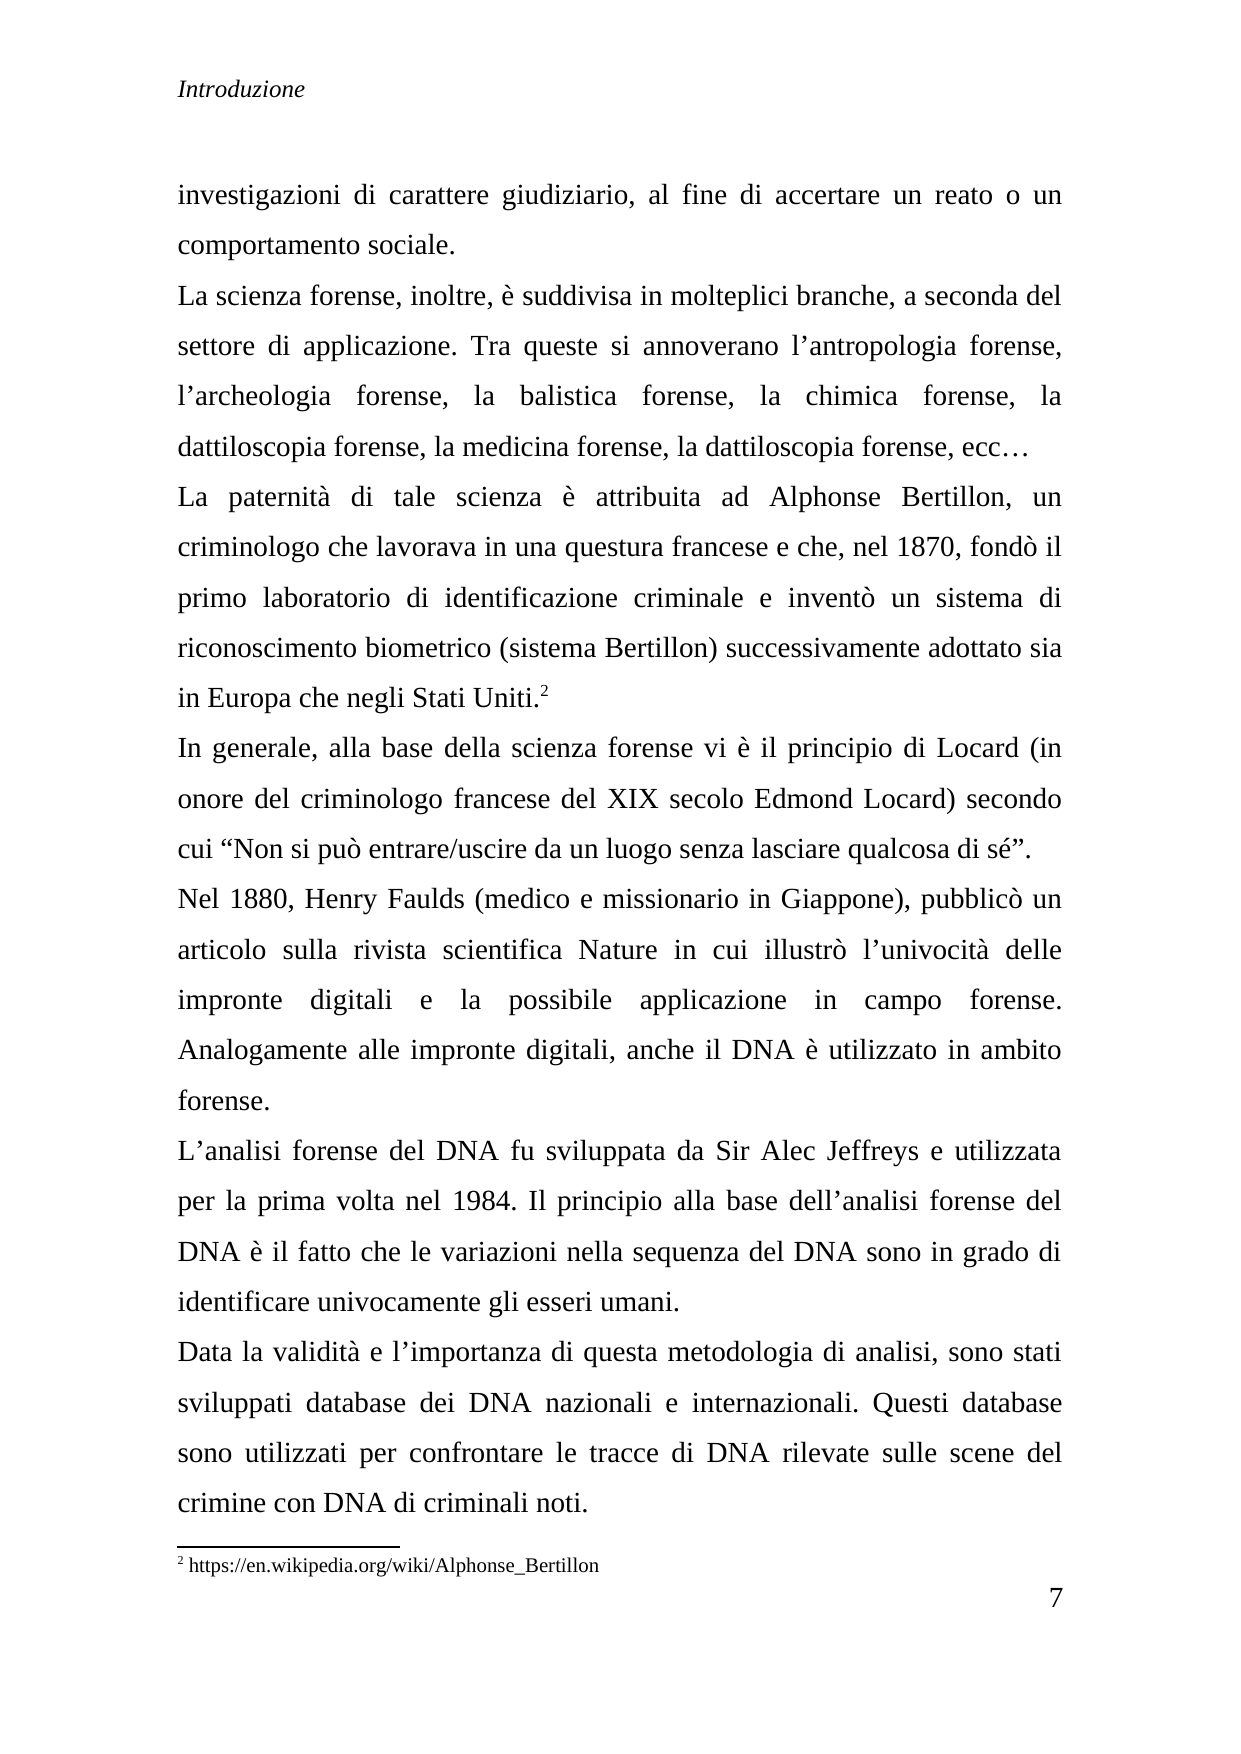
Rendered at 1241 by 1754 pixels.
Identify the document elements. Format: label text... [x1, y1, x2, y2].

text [177, 177, 1063, 261]
text Data la validità e l’importanza di questa metodologia di analisi, sono stati sviluppati database dei DNA nazionali e internazionali. Questi database sono utilizzati per confrontare le tracce di DNA rilevate sulle scene del crimine con DNA di criminali noti. [177, 1334, 1063, 1519]
text L’analisi forense del DNA fu sviluppata da Sir Alec Jeffreys e utilizzata per la prima volta nel 1984. Il principio alla base dell’analisi forense del DNA è il fatto che le variazioni nella sequenza del DNA sono in grado di identificare univocamente gli esseri umani. [177, 1133, 1063, 1318]
text La scienza forense, inoltre, è suddivisa in molteplici branche, a seconda del settore di applicazione. Tra queste si annoverano l’antropologia forense, l’archeologia forense, la balistica forense, la chimica forense, la dattiloscopia forense, la medicina forense, la dattiloscopia forense, ecc… [177, 278, 1063, 462]
text In generale, alla base della scienza forense vi è il principio di Locard (in onore del criminologo francese del XIX secolo Edmond Locard) secondo cui “Non si può entrare/uscire da un luogo senza lasciare qualcosa di sé”. [177, 731, 1063, 865]
text La paternità di tale scienza è attribuita ad Alphonse Bertillon, un criminologo che lavorava in una questura francese e che, nel 1870, fondò il primo laboratorio di identificazione criminale e inventò un sistema di riconoscimento biometrico (sistema Bertillon) successivamente adottato sia in Europa che negli Stati Uniti. [177, 479, 1063, 714]
text Nel 1880, Henry Faulds (medico e missionario in Giappone), pubblicò un articolo sulla rivista scientifica Nature in cui illustrò l’univocità delle impronte digitali e la possibile applicazione in campo forense. Analogamente alle impronte digitali, anche il DNA è utilizzato in ambito forense. [177, 882, 1063, 1116]
